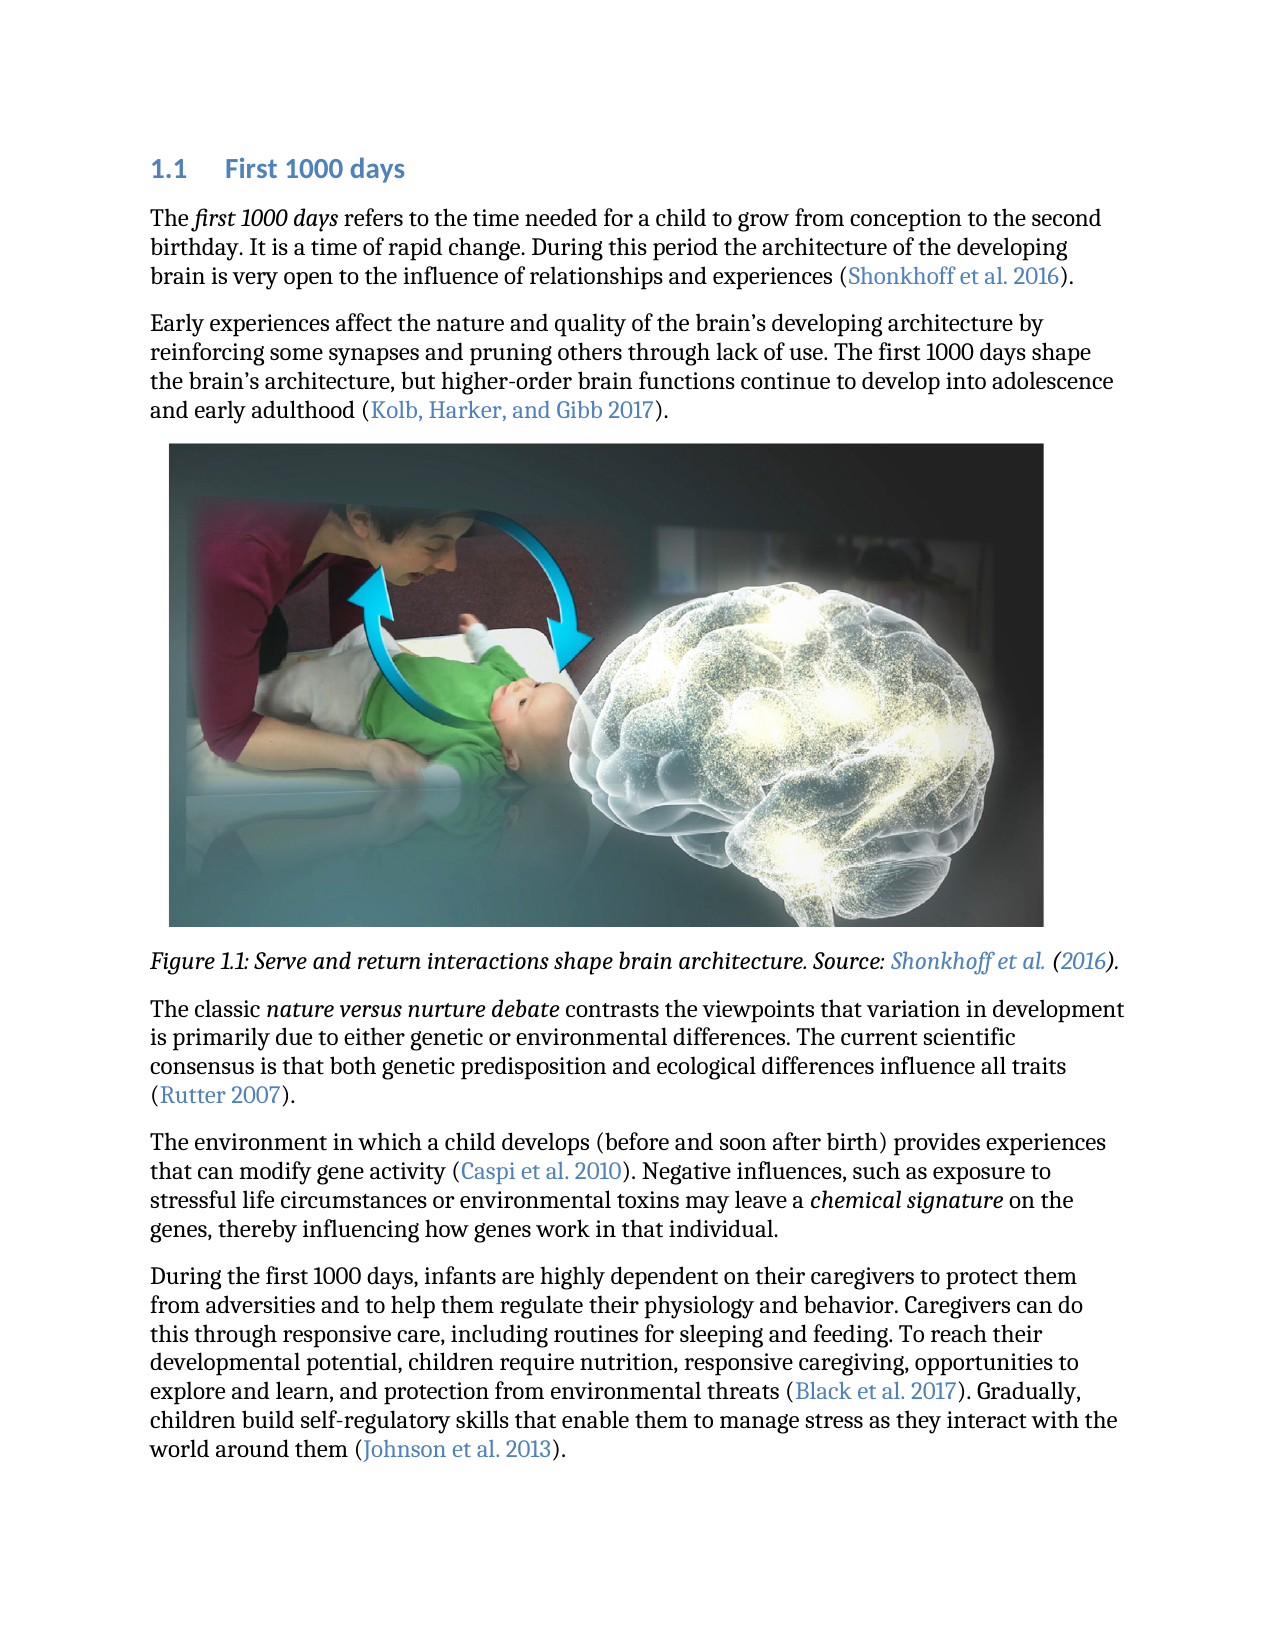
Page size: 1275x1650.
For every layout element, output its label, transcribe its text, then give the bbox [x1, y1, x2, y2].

text The first 1000 days refers to the time needed for a child to grow from conception to the second birthday. It is a time of rapid change. During this period the architecture of the developing brain is very open to the influence of relationships and experiences (Shonkhoff et al. 2016). [150, 204, 1125, 291]
text The environment in which a child develops (before and soon after birth) provides experiences that can modify gene activity (Caspi et al. 2010). Negative influences, such as exposure to stressful life circumstances or environmental toxins may leave a chemical signature on the genes, thereby influencing how genes work in that individual. [150, 1128, 1125, 1243]
text The classic nature versus nurture debate contrasts the viewpoints that variation in development is primarily due to either genetic or environmental differences. The current scientific consensus is that both genetic predisposition and ecological differences influence all traits (Rutter 2007). [150, 994, 1125, 1109]
subtitle 1.1 First 1000 days [150, 150, 1125, 186]
text Early experiences affect the nature and quality of the brain’s developing architecture by reinforcing some synapses and pruning others through lack of use. The first 1000 days shape the brain’s architecture, but higher-order brain functions continue to develop into adolescence and early adulthood (Kolb, Harker, and Gibb 2017). [150, 309, 1125, 424]
picture [168, 443, 1044, 927]
text During the first 1000 days, infants are highly dependent on their caregivers to protect them from adversities and to help them regulate their physiology and behavior. Caregivers can do this through responsive care, including routines for sleeping and feeding. To reach their developmental potential, children require nutrition, responsive caregiving, opportunities to explore and learn, and protection from environmental threats (Black et al. 2017). Gradually, children build self-regulatory skills that enable them to manage stress as they interact with the world around them (Johnson et al. 2013). [150, 1262, 1125, 1463]
text Figure 1.1: Serve and return interactions shape brain architecture. Source: Shonkhoff et al. (2016). [150, 947, 1125, 976]
